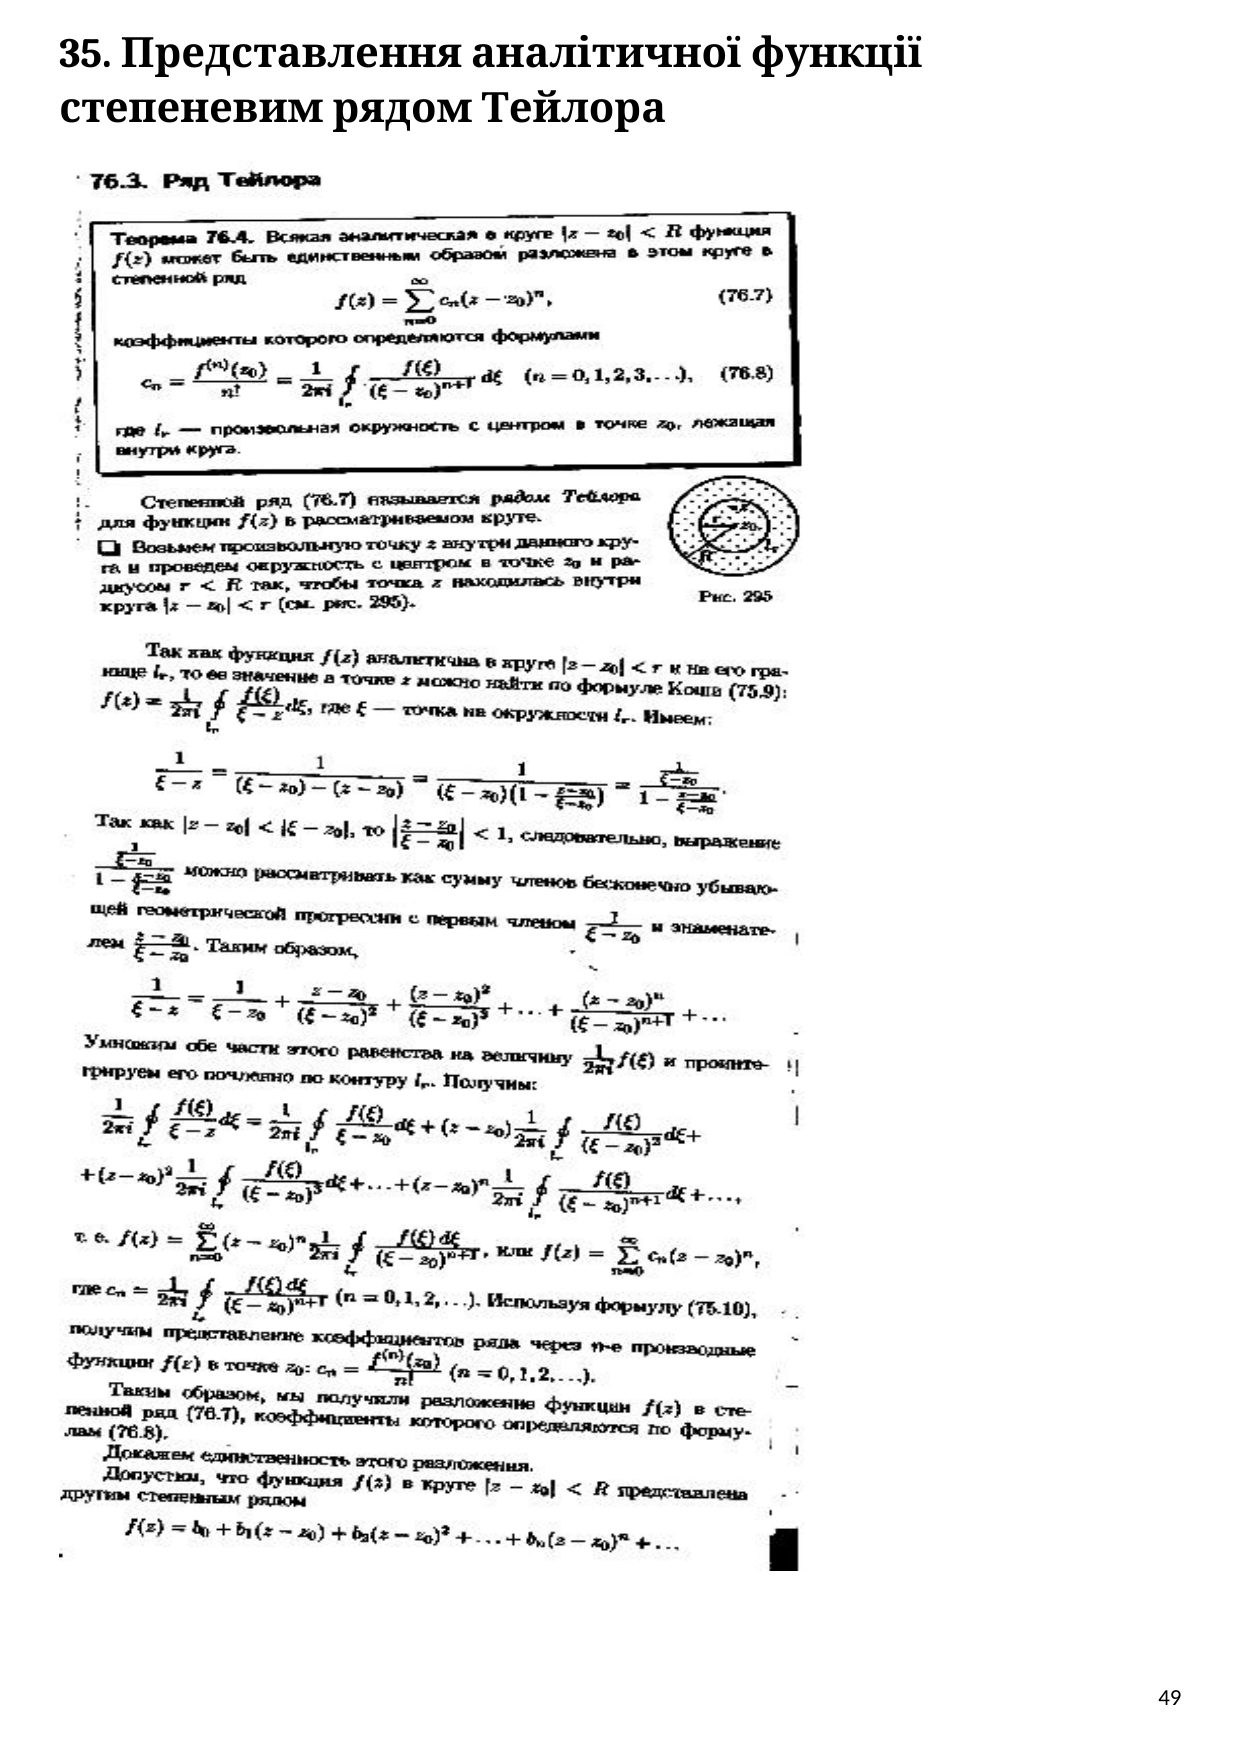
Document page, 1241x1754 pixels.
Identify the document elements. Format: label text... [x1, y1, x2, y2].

picture [59, 633, 835, 1571]
picture [59, 160, 835, 629]
text 35. Представлення аналітичної функції степеневим рядом Тейлора [59, 29, 1181, 133]
